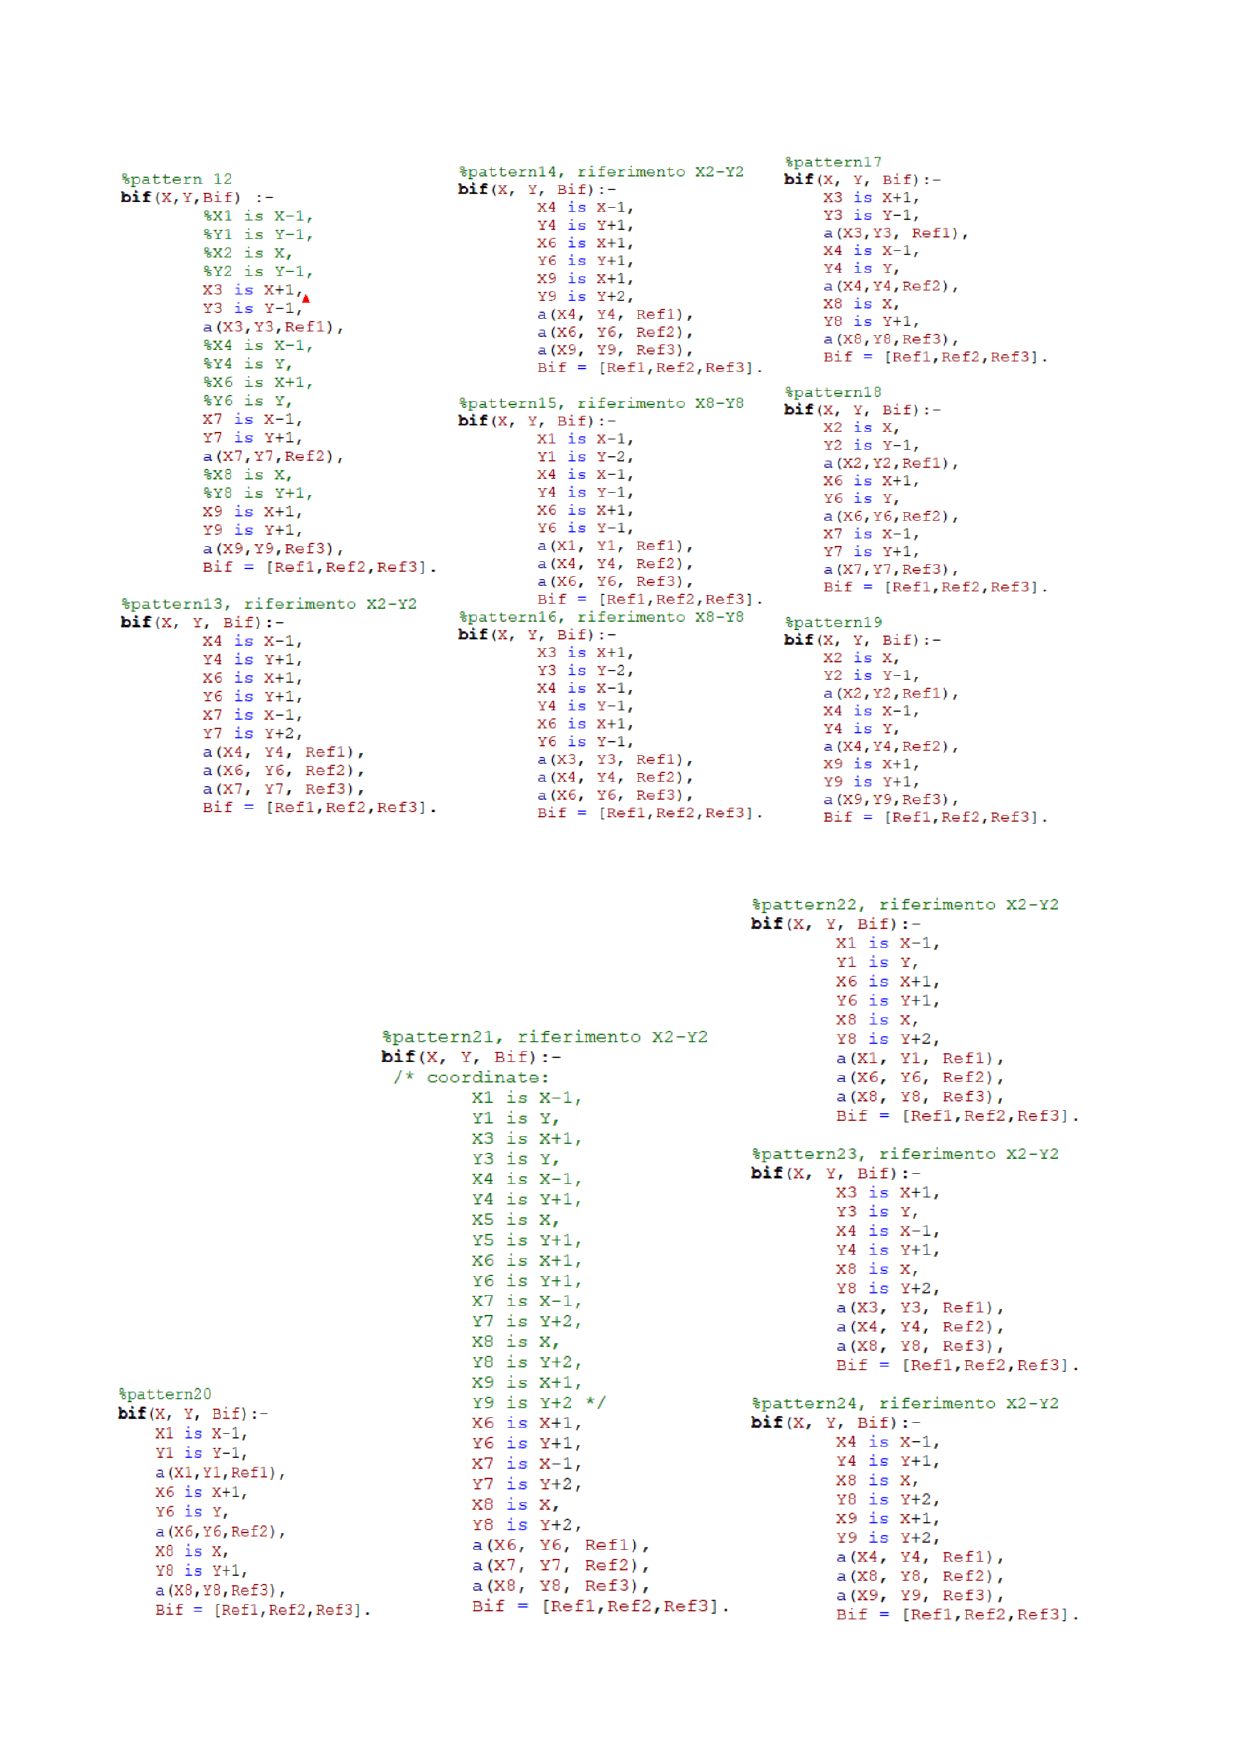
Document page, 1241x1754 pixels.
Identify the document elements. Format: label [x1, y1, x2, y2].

picture [118, 892, 1097, 1622]
picture [118, 161, 446, 825]
picture [456, 160, 774, 825]
picture [783, 147, 1060, 825]
